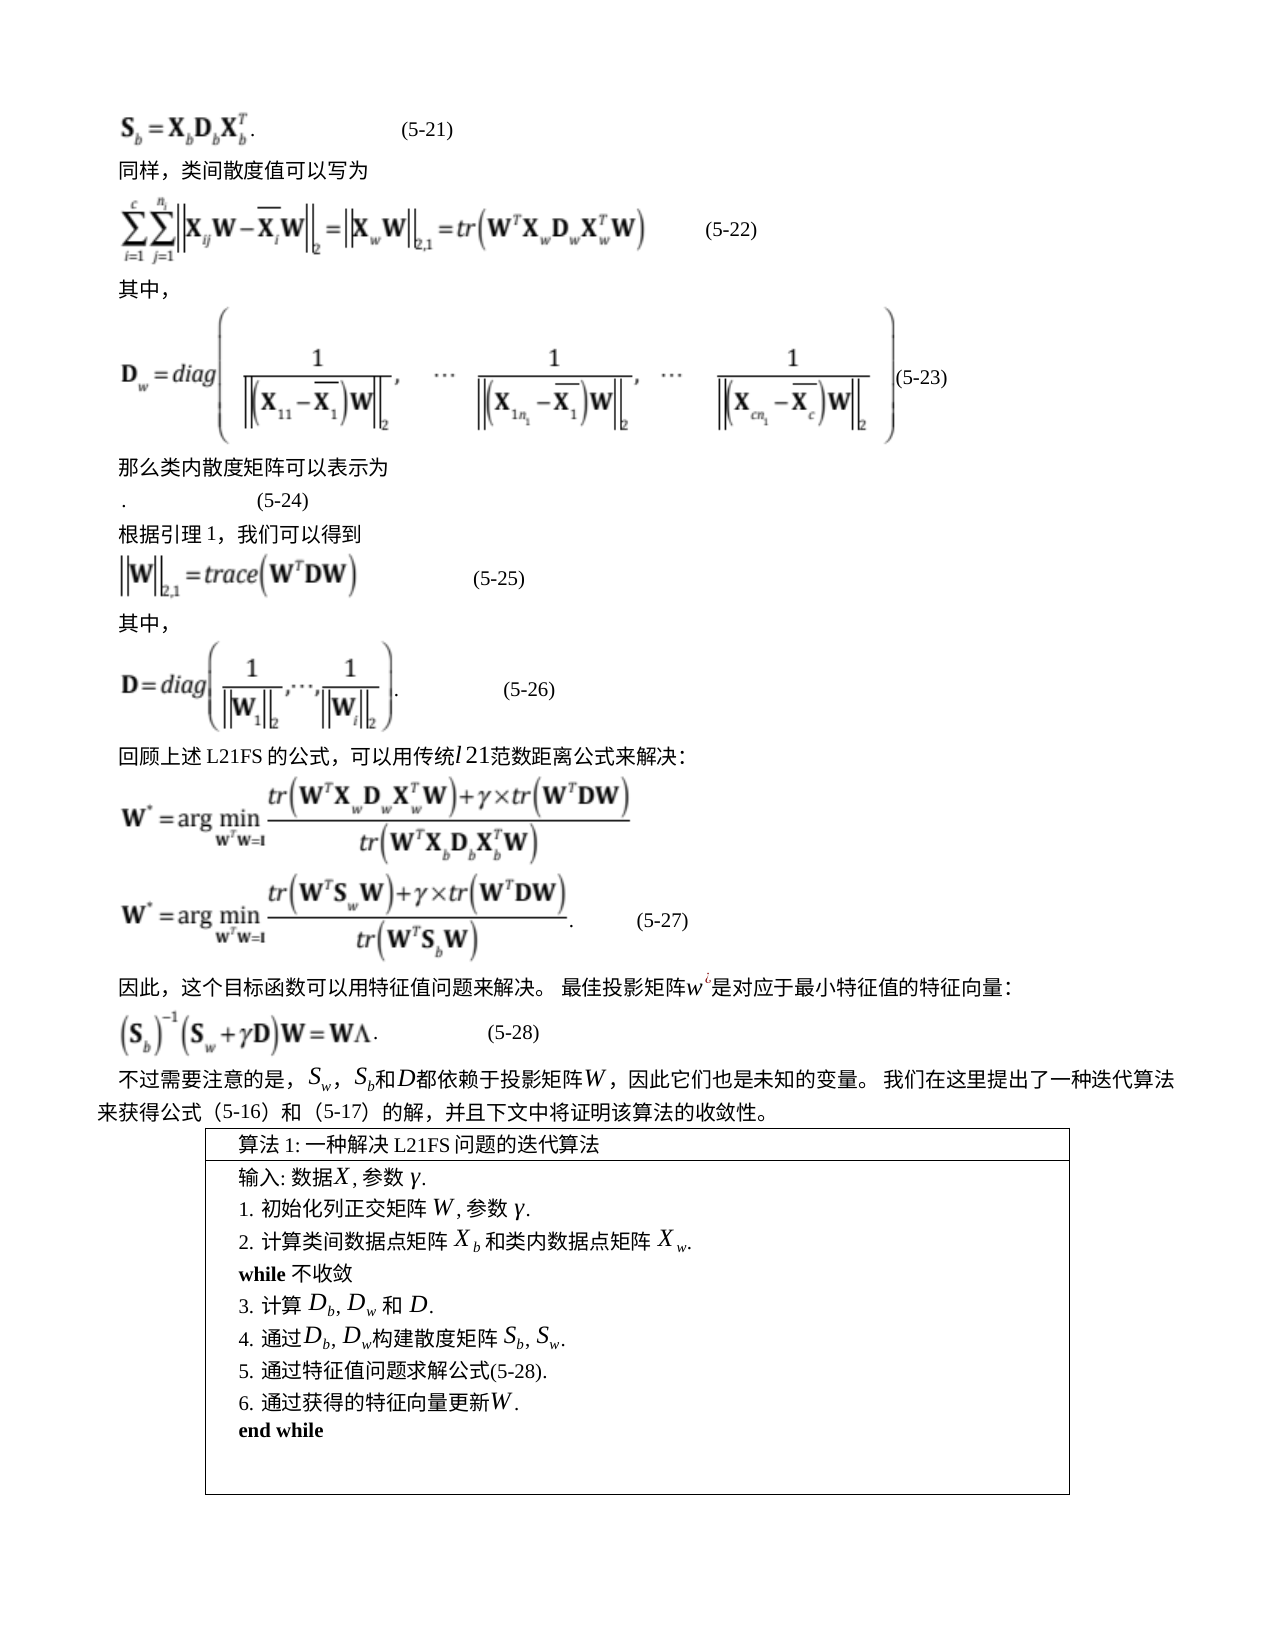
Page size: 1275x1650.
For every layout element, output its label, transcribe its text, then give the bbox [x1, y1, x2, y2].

text . (5-28) [97, 1003, 1177, 1062]
text 其中， [97, 607, 1177, 638]
text 不过需要注意的是，，和都依赖于投影矩阵，因此它们也是未知的变量。 我们在这里提出了一种迭代算法来获得公式（5-16）和（5-17）的解，并且下文中将证明该算法的收敛性。 [97, 1063, 1177, 1126]
text 根据引理1，我们可以得到 [97, 518, 1177, 548]
text 其中， [97, 273, 1177, 303]
text (5-25) [97, 549, 1177, 606]
text . (5-27) [97, 870, 1177, 970]
text 那么类内散度矩阵可以表示为 [97, 451, 1177, 481]
text 因此，这个目标函数可以用特征值问题来解决。 最佳投影矩阵是对应于最小特征值的特征向量： [97, 971, 1177, 1002]
text 回顾上述L21FS的公式，可以用传统范数距离公式来解决： [97, 741, 1177, 771]
text . (5-24) [97, 483, 1177, 517]
text . (5-26) [97, 639, 1177, 739]
table_header 算法1: 一种解决 L21FS问题的迭代算法 [206, 1129, 1069, 1160]
text . (5-21) [97, 105, 1177, 153]
text (5-23) [97, 305, 1177, 450]
table_cell 输入: 数据, 参数 . 初始化列正交矩阵 , 参数 . 计算类间数据点矩阵 和类内数据点矩阵 . while 不收敛 计算 , 和 . 通过, 构建散度矩阵 , . 通过特征值问题求解公式(5-28). 通过获得的特征向量更新. end while [206, 1161, 1069, 1494]
text (5-22) [97, 186, 1177, 272]
text 同样，类间散度值可以写为 [97, 154, 1177, 185]
